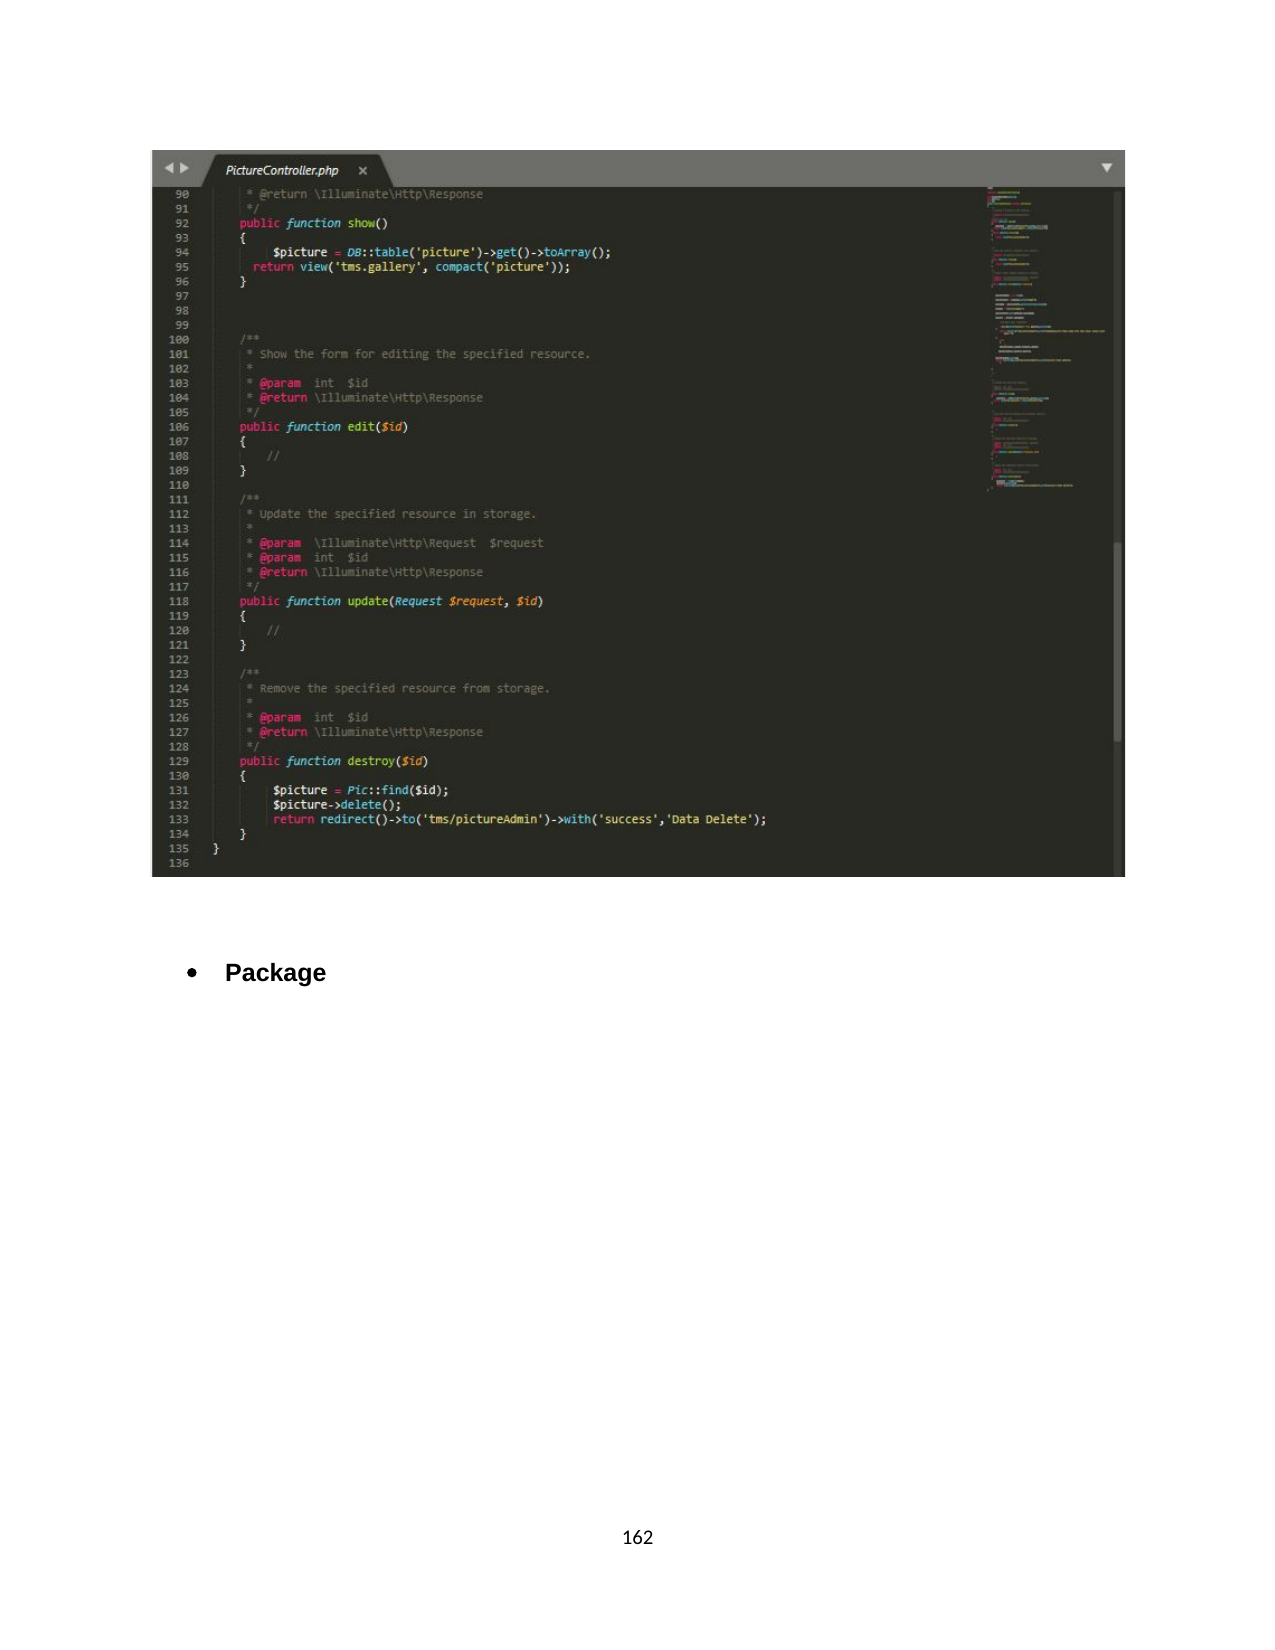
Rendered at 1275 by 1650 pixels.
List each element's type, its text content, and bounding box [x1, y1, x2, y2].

picture [150, 150, 1125, 877]
list Package [187, 958, 1125, 987]
